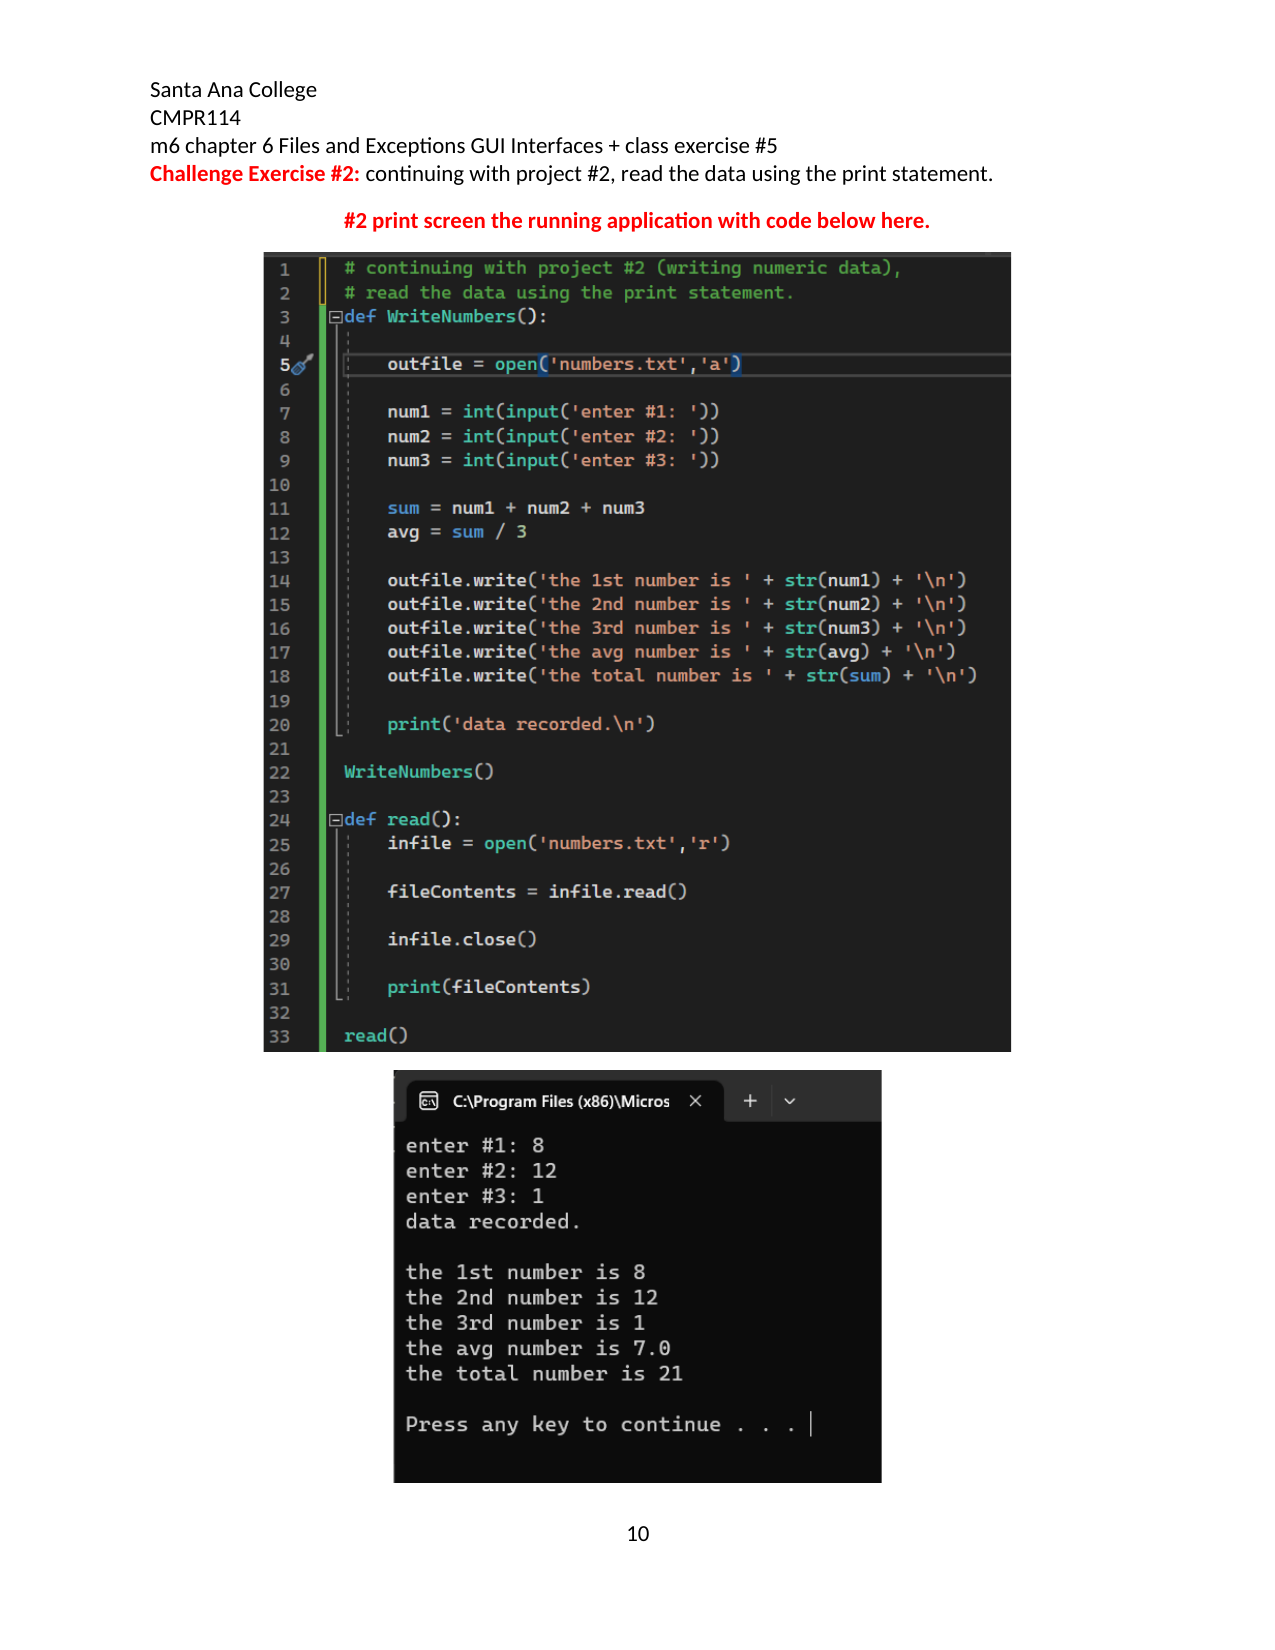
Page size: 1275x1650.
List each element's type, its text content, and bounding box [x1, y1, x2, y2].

picture [263, 252, 1012, 1052]
text Challenge Exercise #2: continuing with project #2, read the data using the print statement. [150, 159, 1125, 187]
picture [393, 1070, 882, 1483]
text #2 print screen the running application with code below here. [150, 206, 1125, 234]
